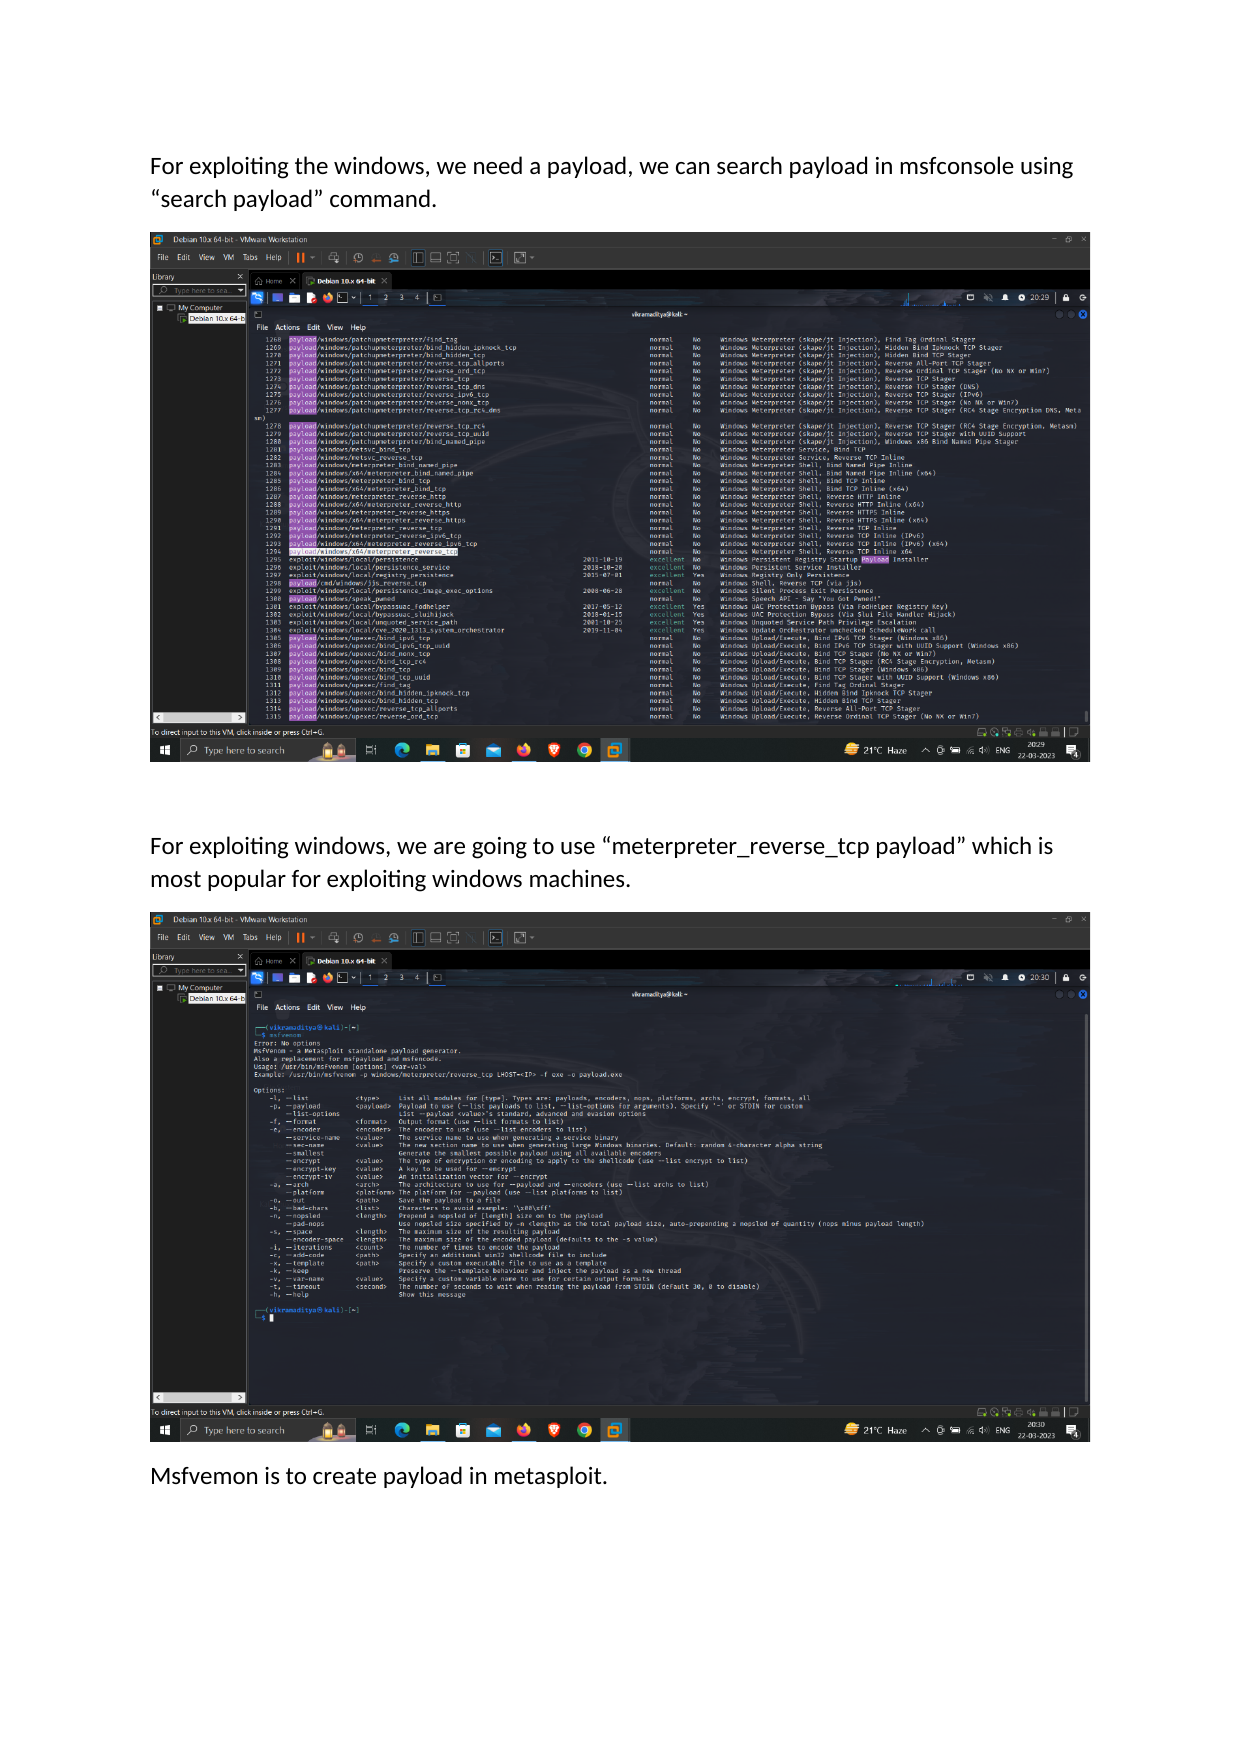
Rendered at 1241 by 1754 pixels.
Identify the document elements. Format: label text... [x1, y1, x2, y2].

text Msfvemon is to create payload in metasploit. [150, 1460, 1090, 1491]
text For exploiting windows, we are going to use “meterpreter_reverse_tcp payload” which is most popular for exploiting windows machines. [150, 830, 1090, 893]
text For exploiting the windows, we need a payload, we can search payload in msfconsole using “search payload” command. [150, 150, 1090, 213]
picture [150, 912, 1091, 1442]
picture [150, 232, 1091, 762]
